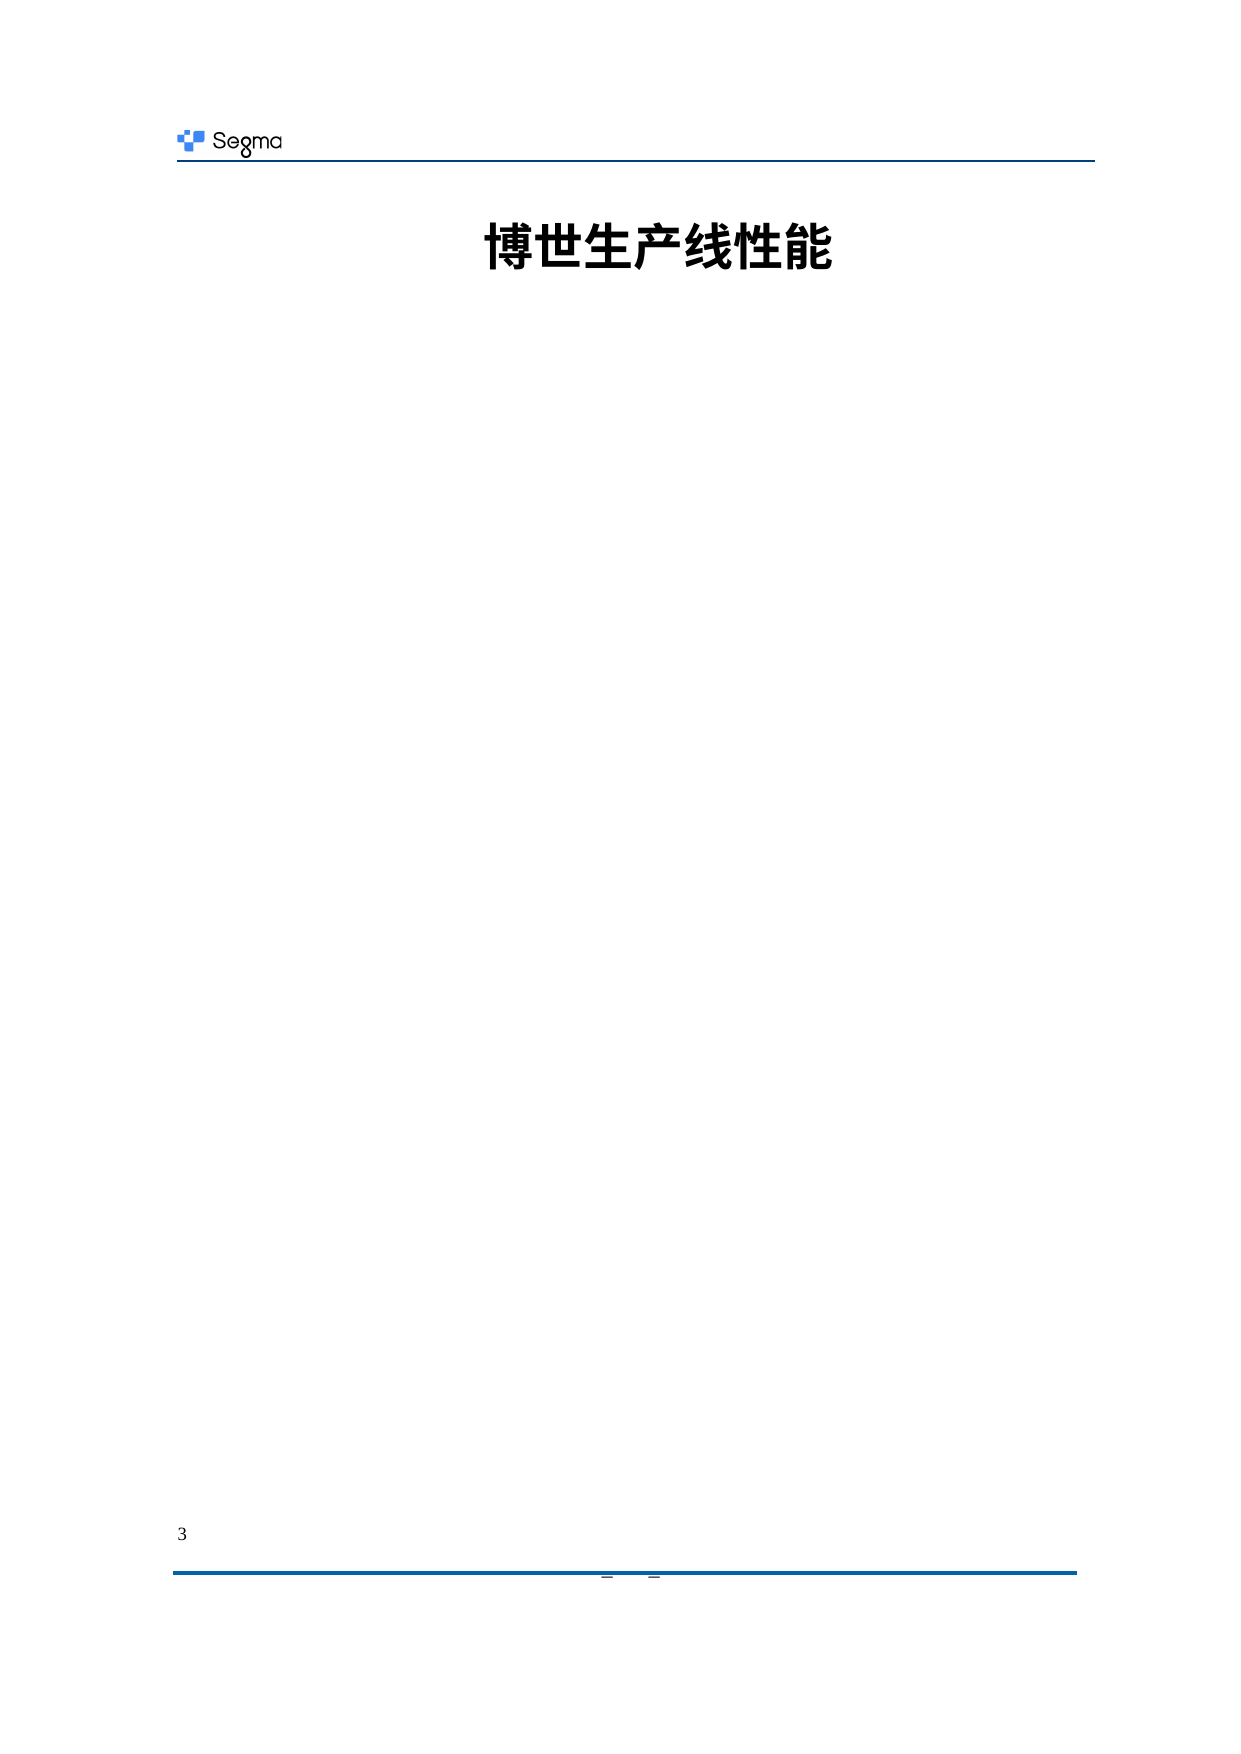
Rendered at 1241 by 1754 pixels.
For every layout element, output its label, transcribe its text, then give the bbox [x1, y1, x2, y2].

picture [177, 130, 282, 158]
table_cell 博世生产线性能 [189, 199, 1128, 301]
